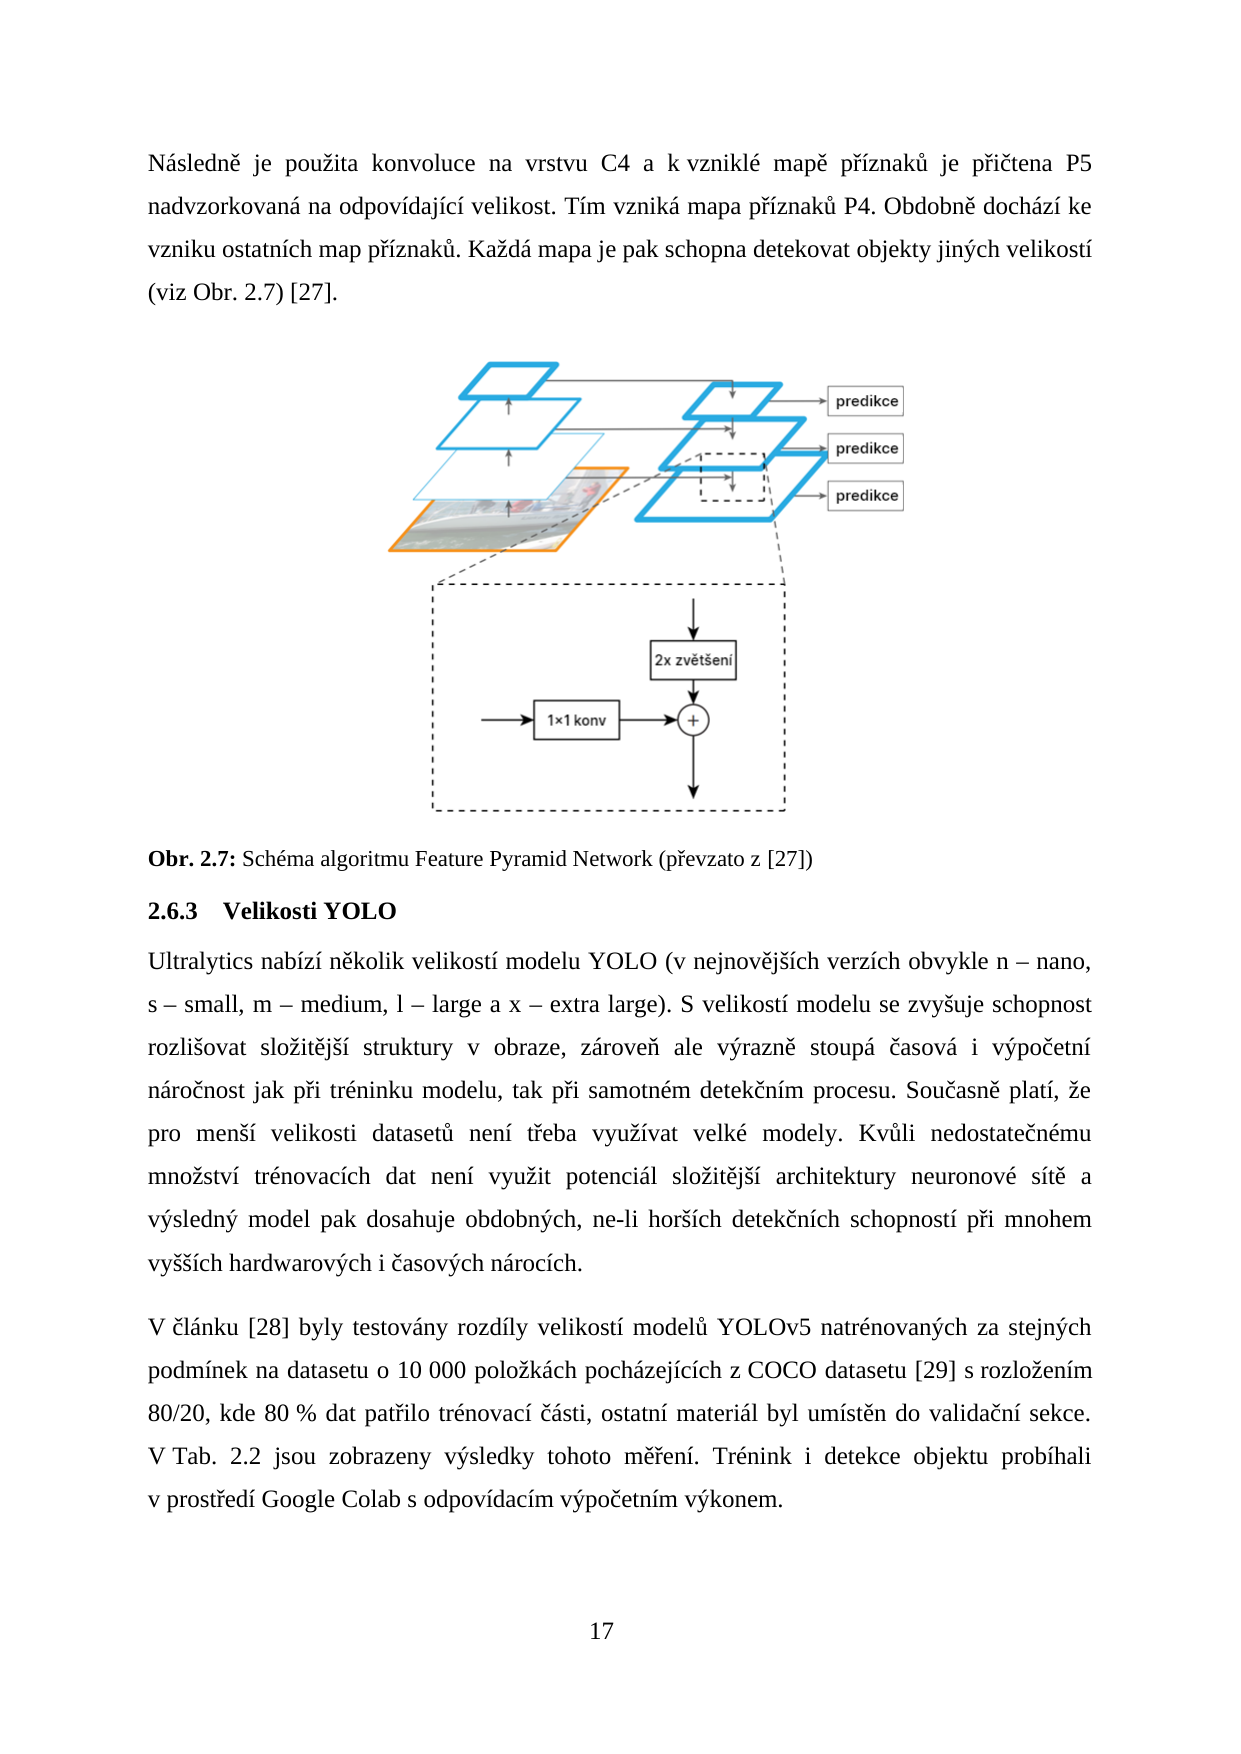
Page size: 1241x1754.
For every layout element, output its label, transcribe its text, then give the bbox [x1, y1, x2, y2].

picture [303, 341, 937, 823]
subtitle Velikosti YOLO [148, 896, 1092, 925]
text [148, 148, 1092, 306]
text V článku [28] byly testovány rozdíly velikostí modelů YOLOv5 natrénovaných za stejných podmínek na datasetu o 10 000 položkách pocházejících z COCO datasetu [29] s rozložením 80/20, kde 80 % dat patřilo trénovací části, ostatní materiál byl umístěn do validační sekce. V Tab. 2.2 jsou zobrazeny výsledky tohoto měření. Trénink i detekce objektu probíhali v prostředí Google Colab s odpovídacím výpočetním výkonem. [148, 1312, 1092, 1513]
text Ultralytics nabízí několik velikostí modelu YOLO (v nejnovějších verzích obvykle n – nano, s – small, m – medium, l – large a x – extra large). S velikostí modelu se zvyšuje schopnost rozlišovat složitější struktury v obraze, zároveň ale výrazně stoupá časová i výpočetní náročnost jak při tréninku modelu, tak při samotném detekčním procesu. Současně platí, že pro menší velikosti datasetů není třeba využívat velké modely. Kvůli nedostatečnému množství trénovacích dat není využit potenciál složitější architektury neuronové sítě a výsledný model pak dosahuje obdobných, ne-li horších detekčních schopností při mnohem vyšších hardwarových i časových nárocích. [148, 946, 1092, 1276]
text Obr. 2.7: Schéma algoritmu Feature Pyramid Network (převzato z [27]) [148, 845, 1092, 871]
